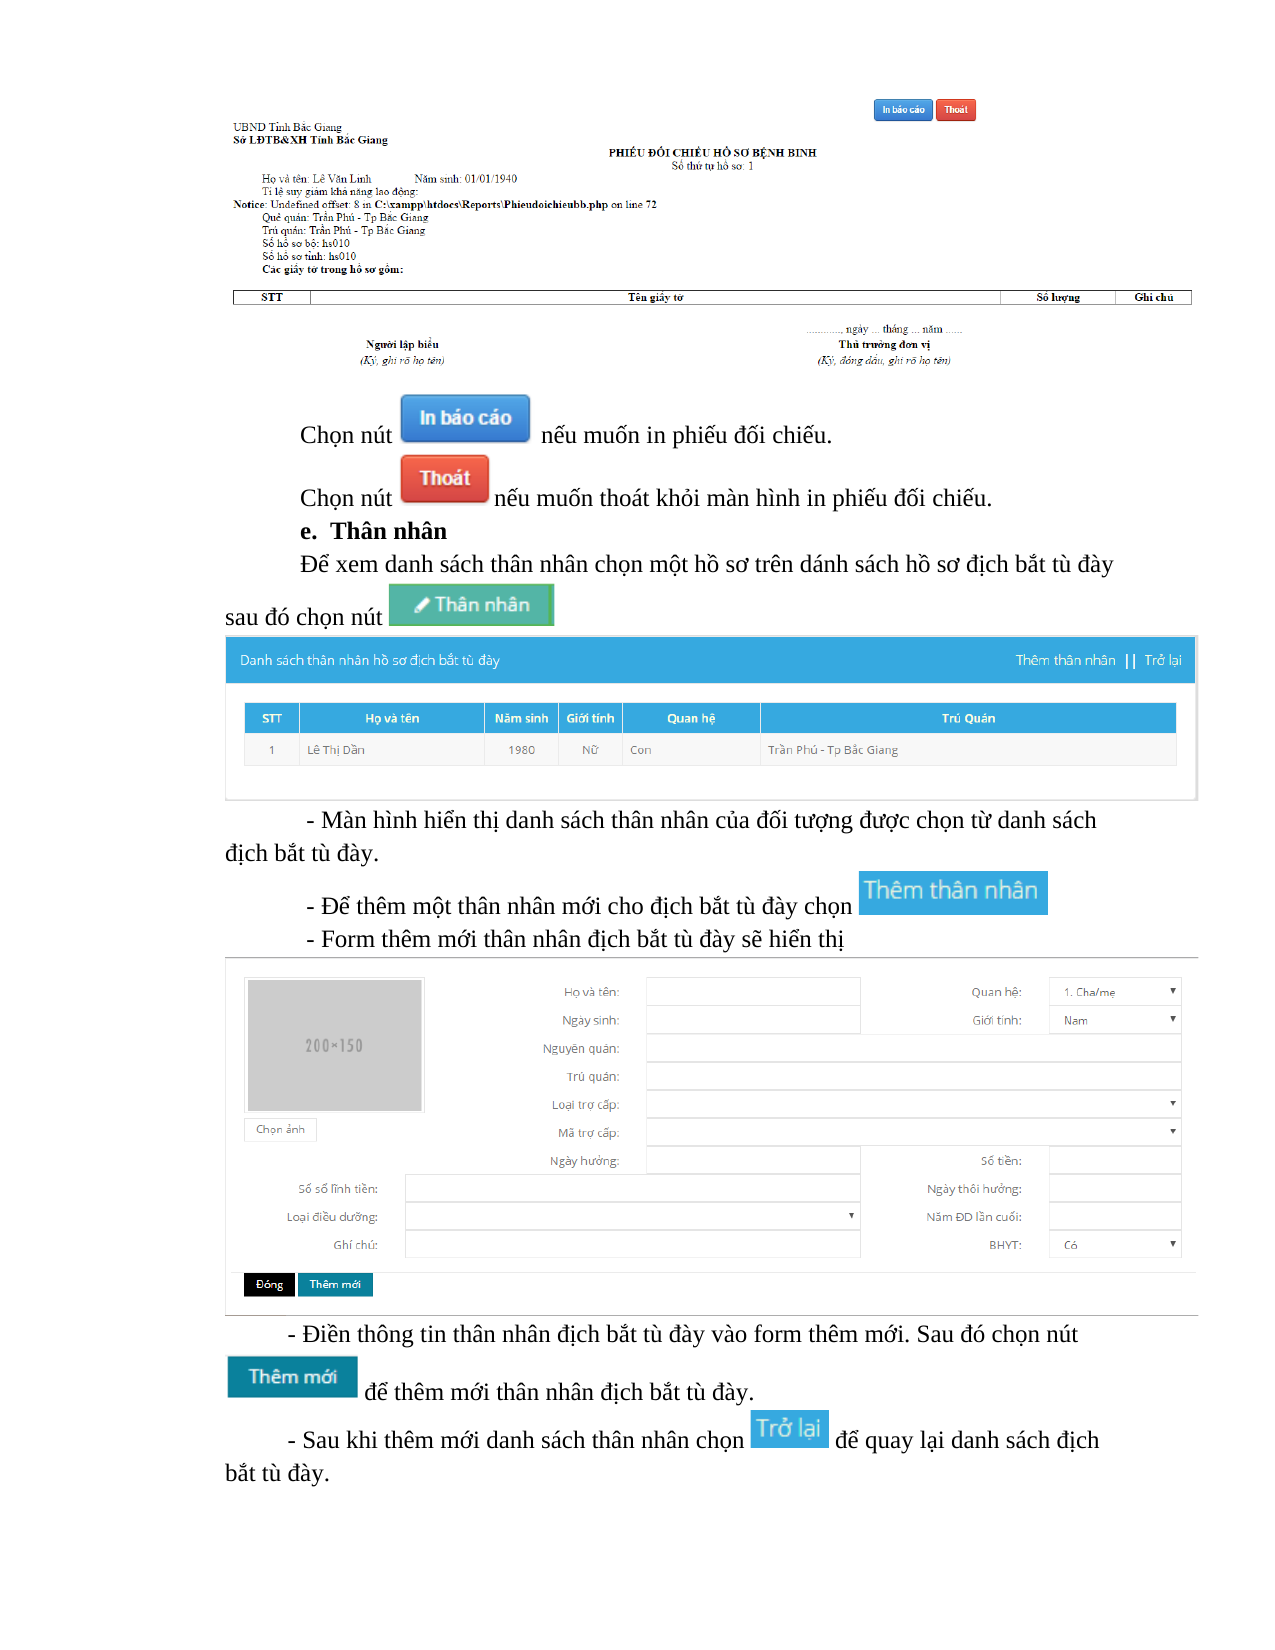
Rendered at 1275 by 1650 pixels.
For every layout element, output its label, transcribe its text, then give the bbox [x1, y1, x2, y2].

list e. Thân nhân [225, 516, 1125, 544]
picture [225, 93, 1199, 386]
picture [388, 581, 555, 626]
list - Form thêm mới thân nhân địch bắt tù đày sẽ hiển thị [225, 924, 1125, 953]
list - Điền thông tin thân nhân địch bắt tù đày vào form thêm mới. Sau đó chọn nút để thêm mới thân nhân địch bắt tù đày. [225, 1319, 1125, 1406]
picture [750, 1410, 829, 1448]
list Chọn nút nếu muốn in phiếu đối chiếu. [300, 390, 1125, 449]
picture [225, 635, 1199, 801]
picture [225, 957, 1199, 1316]
picture [398, 390, 535, 444]
list - Để thêm một thân nhân mới cho địch bắt tù đày chọn [225, 871, 1125, 920]
list Chọn nút nếu muốn thoát khỏi màn hình in phiếu đối chiếu. [300, 453, 1125, 511]
list Để xem danh sách thân nhân chọn một hồ sơ trên dánh sách hồ sơ địch bắt tù đày sau đó chọn nút [225, 549, 1125, 631]
picture [398, 452, 494, 506]
list - Màn hình hiển thị danh sách thân nhân của đối tượng được chọn từ danh sách địch bắt tù đày. [225, 805, 1125, 867]
picture [225, 1352, 358, 1401]
list - Sau khi thêm mới danh sách thân nhân chọn để quay lại danh sách địch bắt tù đày. [225, 1411, 1125, 1486]
picture [858, 871, 1048, 915]
